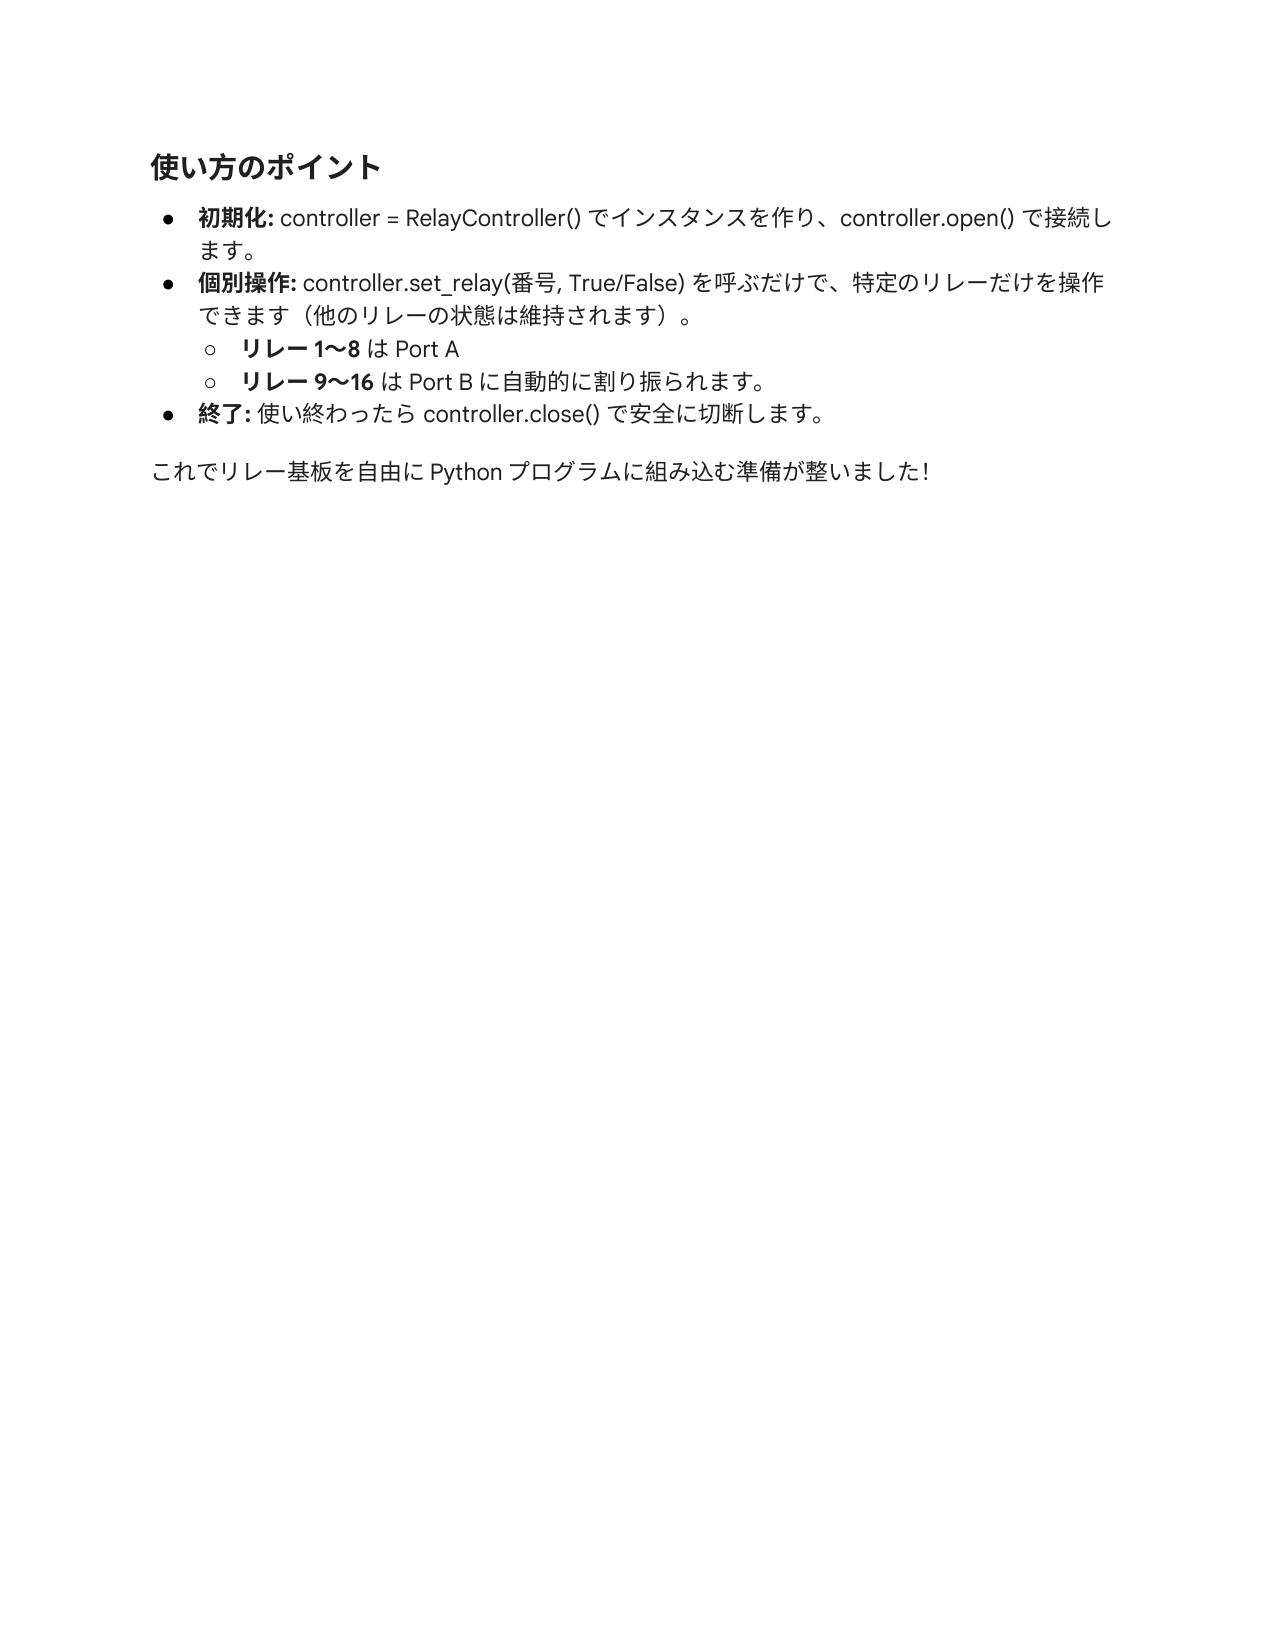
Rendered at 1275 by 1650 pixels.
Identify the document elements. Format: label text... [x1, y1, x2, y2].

list リレー1〜8 は Port A [203, 335, 1125, 364]
list 個別操作: controller.set_relay(番号, True/False) を呼ぶだけで、特定のリレーだけを操作できます（他のリレーの状態は維持されます）。 [161, 269, 1125, 331]
list 終了: 使い終わったら controller.close() で安全に切断します。 [161, 400, 1125, 429]
list 初期化: controller = RelayController() でインスタンスを作り、controller.open() で接続します。 [161, 204, 1125, 266]
text これでリレー基板を自由にPythonプログラムに組み込む準備が整いました！ [150, 458, 1125, 487]
subtitle 使い方のポイント [150, 150, 1125, 187]
list リレー9〜16 は Port B に自動的に割り振られます。 [203, 368, 1125, 396]
